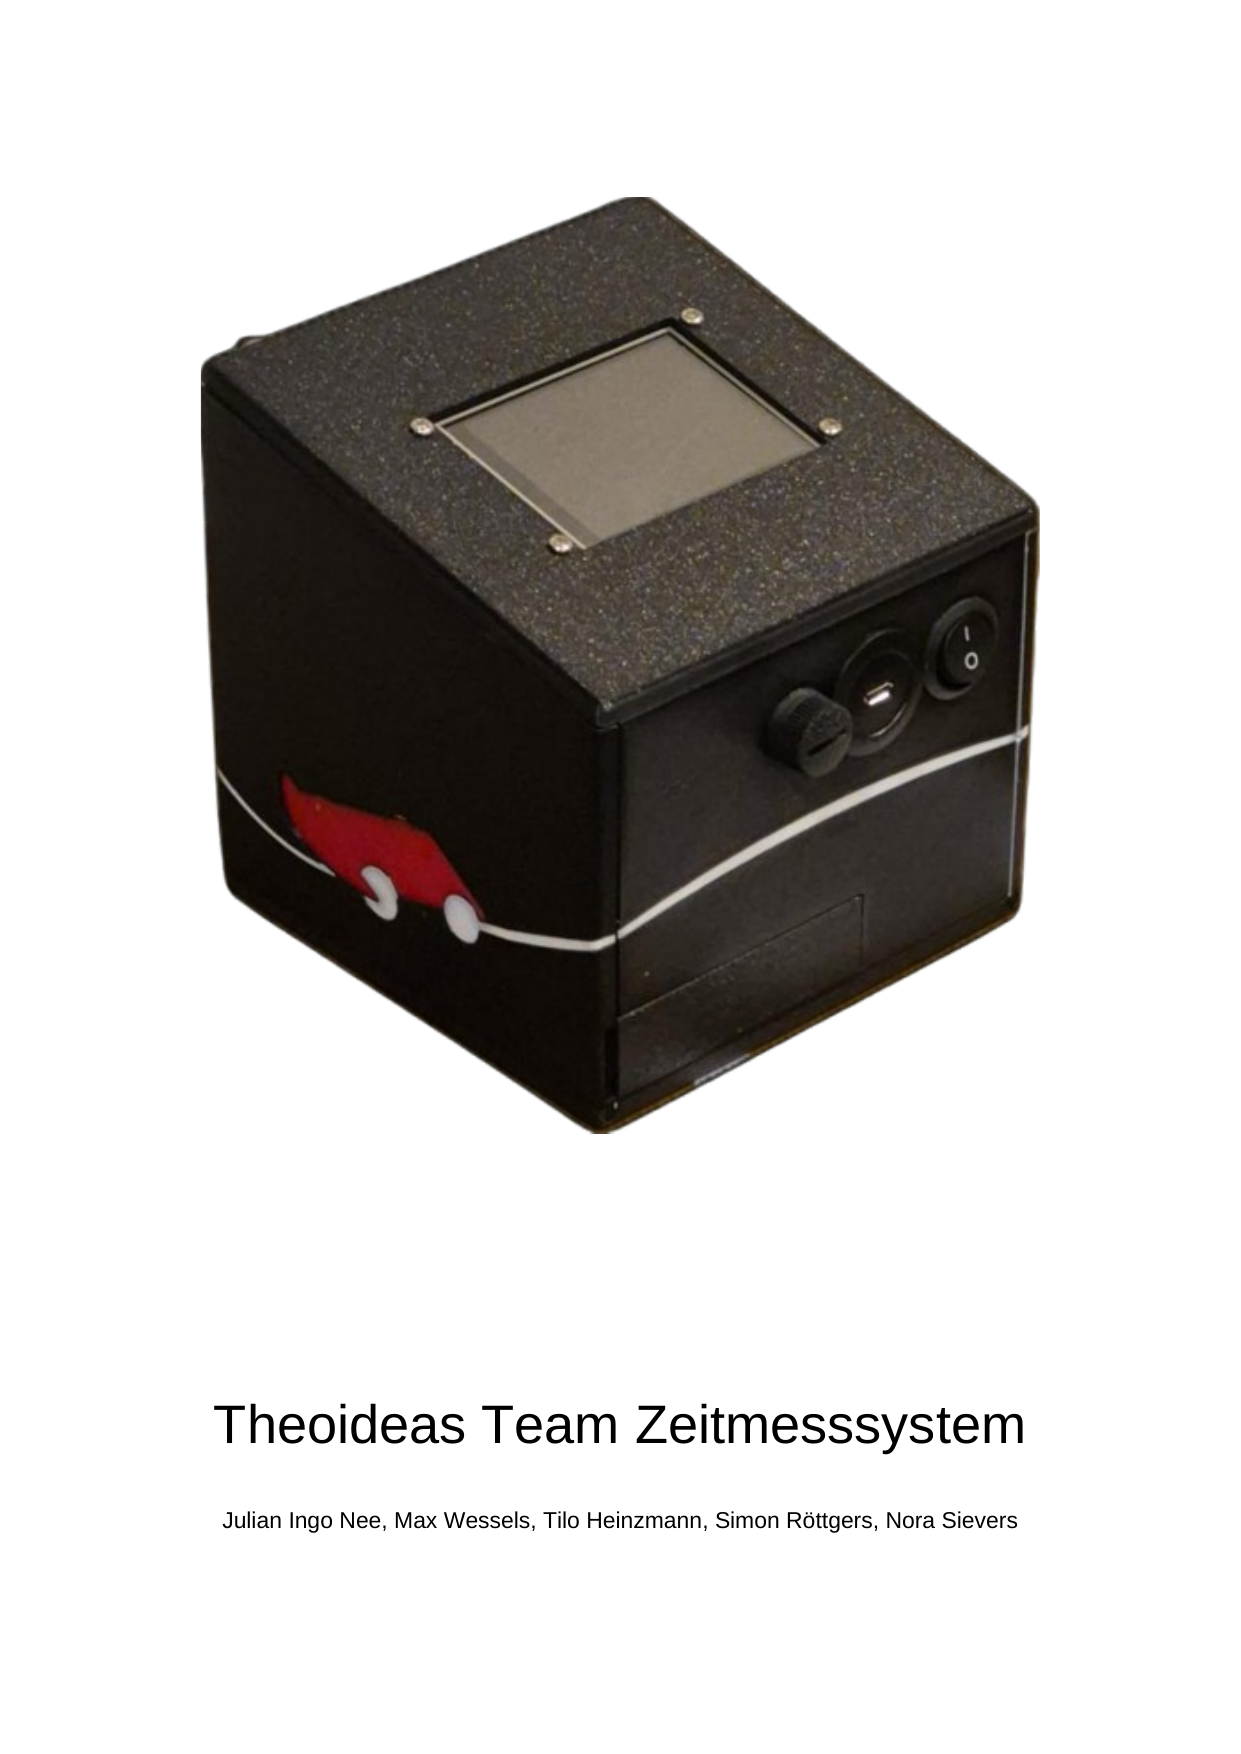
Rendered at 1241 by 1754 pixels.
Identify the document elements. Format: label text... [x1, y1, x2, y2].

picture [200, 197, 1040, 1134]
text Theoideas Team Zeitmesssystem [148, 1393, 1093, 1455]
text Julian Ingo Nee, Max Wessels, Tilo Heinzmann, Simon Röttgers, Nora Sievers [148, 1507, 1093, 1534]
